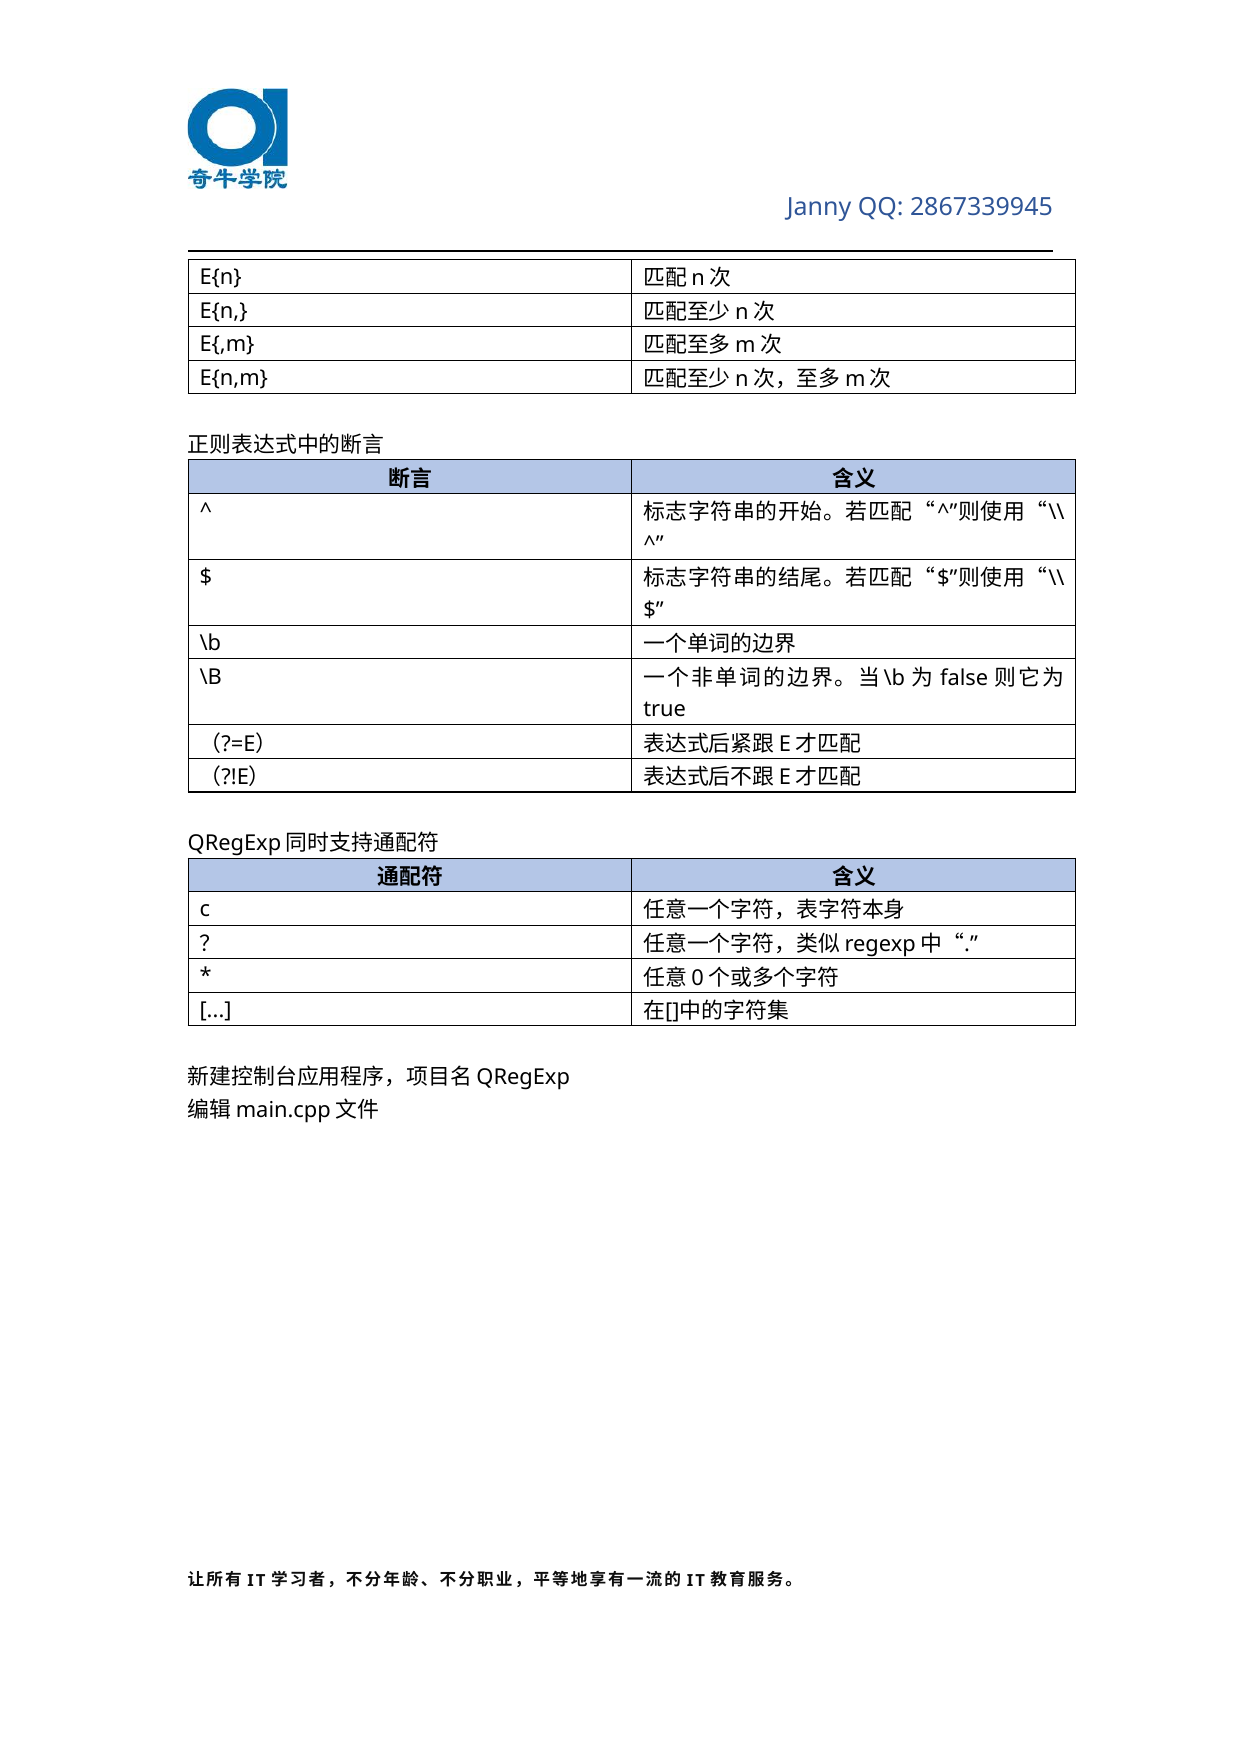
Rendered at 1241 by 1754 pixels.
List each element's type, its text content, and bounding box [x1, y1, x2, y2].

table_cell E{n,m} [189, 361, 631, 393]
table_cell （?!E） [189, 759, 631, 791]
table_cell 任意0个或多个字符 [632, 959, 1075, 992]
table_cell 一个非单词的边界。当\b为false则它为true [632, 659, 1075, 724]
table_cell c [189, 892, 631, 924]
picture [187, 88, 288, 189]
table_cell 匹配至多m次 [632, 327, 1075, 359]
table_cell 在[]中的字符集 [632, 993, 1075, 1025]
table_cell ^ [189, 494, 631, 559]
table_cell 匹配至少n次，至多m次 [632, 361, 1075, 393]
table_cell E{n} [189, 260, 631, 292]
table_cell ？ [189, 926, 631, 958]
table_cell 匹配n次 [632, 260, 1075, 292]
text 编辑main.cpp文件 [187, 1091, 1053, 1124]
table_cell 标志字符串的开始。若匹配“^”则使用“\\^” [632, 494, 1075, 559]
text QRegExp同时支持通配符 [187, 825, 1053, 857]
table_header 断言 [189, 460, 631, 493]
text 正则表达式中的断言 [187, 427, 1053, 459]
table_cell 一个单词的边界 [632, 626, 1075, 658]
table_cell 表达式后不跟E才匹配 [632, 759, 1075, 791]
table_cell 任意一个字符，表字符本身 [632, 892, 1075, 924]
table_cell \b [189, 626, 631, 658]
table_cell * [189, 959, 631, 992]
table_header 含义 [632, 859, 1075, 891]
table_cell $ [189, 560, 631, 625]
table_cell 匹配至少n次 [632, 294, 1075, 326]
table_cell （?=E） [189, 725, 631, 758]
table_cell 表达式后紧跟E才匹配 [632, 725, 1075, 758]
table_cell 任意一个字符，类似regexp中“.” [632, 926, 1075, 958]
table_cell \B [189, 659, 631, 724]
table_header 含义 [632, 460, 1075, 493]
text 新建控制台应用程序，项目名QRegExp [187, 1059, 1053, 1091]
table_cell E{,m} [189, 327, 631, 359]
table_header 通配符 [189, 859, 631, 891]
table_cell [...] [189, 993, 631, 1025]
table_cell E{n,} [189, 294, 631, 326]
table_cell 标志字符串的结尾。若匹配“$”则使用“\\$” [632, 560, 1075, 625]
